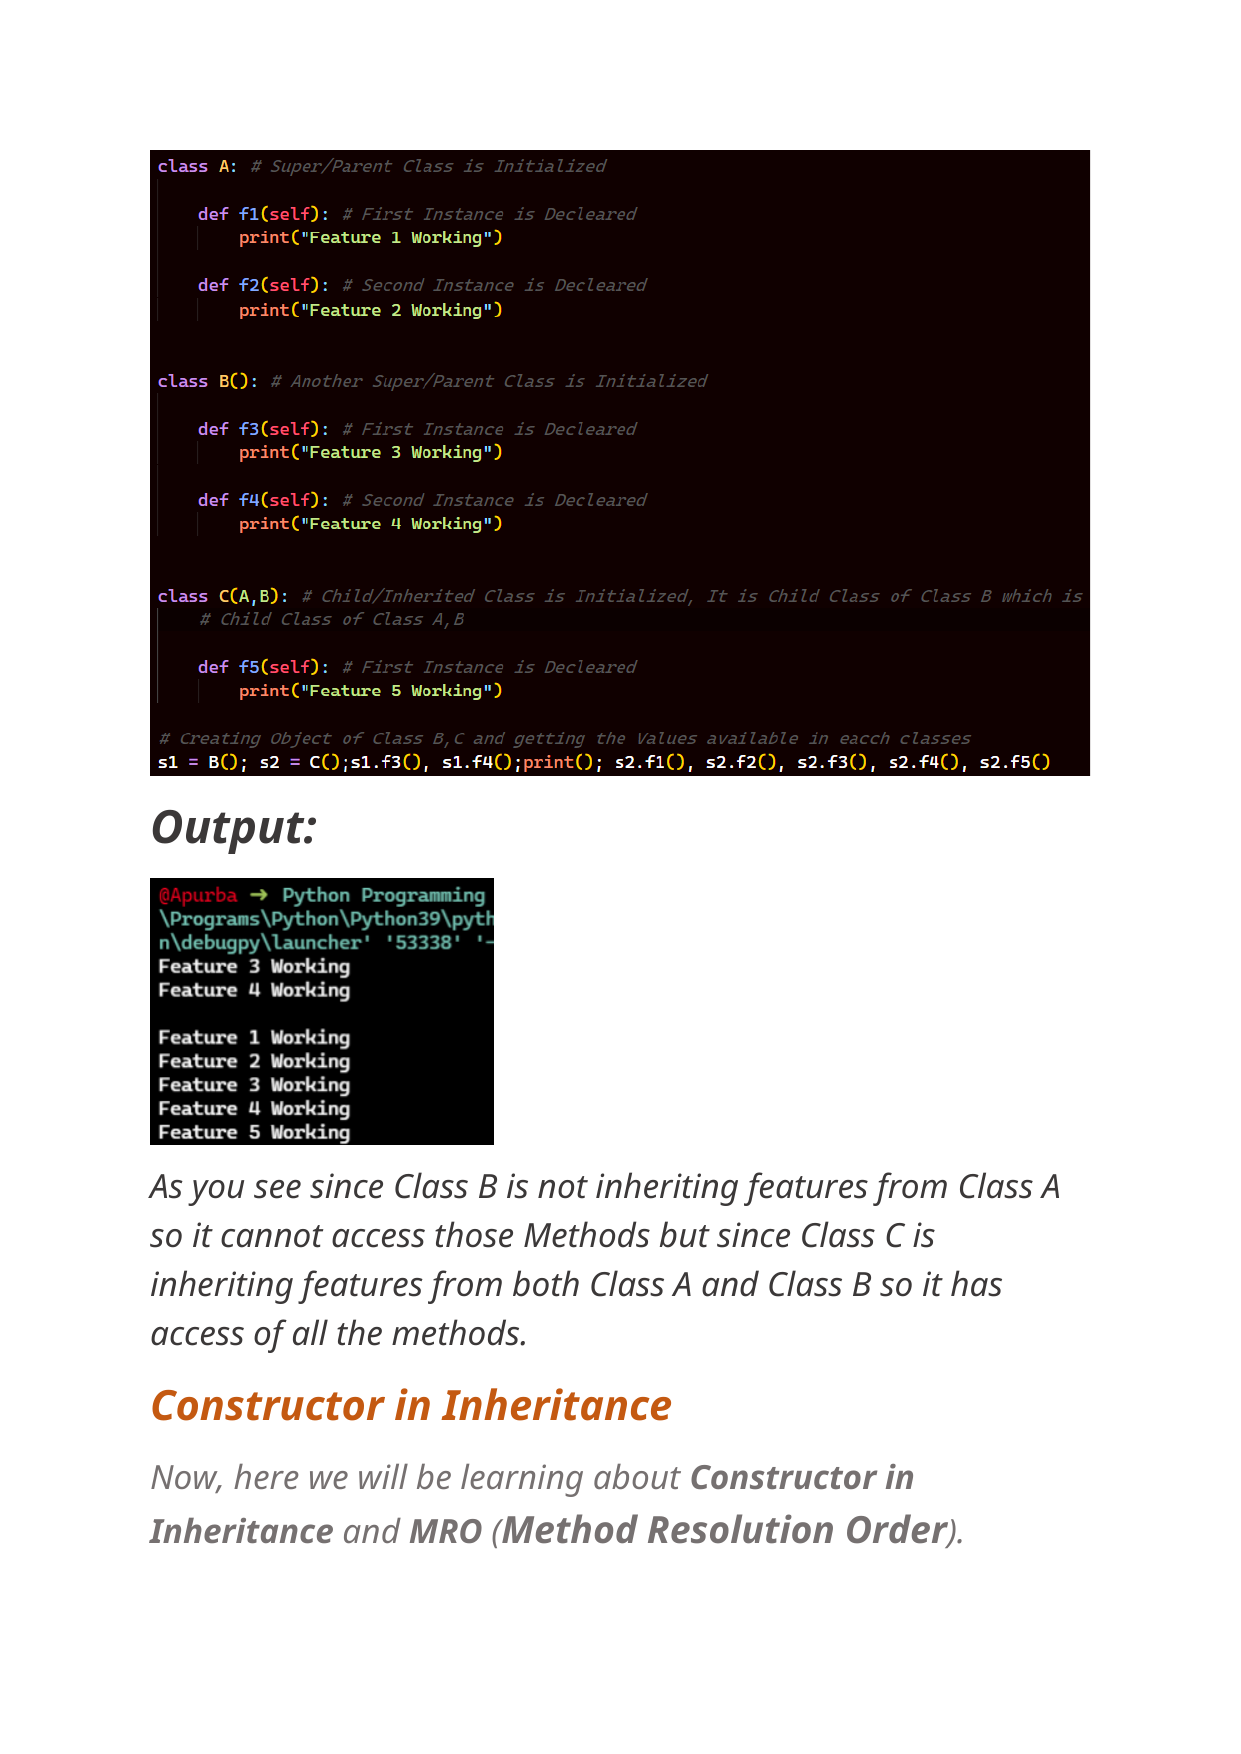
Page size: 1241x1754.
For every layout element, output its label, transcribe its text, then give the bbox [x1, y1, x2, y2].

picture [150, 150, 1091, 776]
picture [150, 878, 494, 1145]
text Constructor in Inheritance [150, 1376, 1090, 1433]
text As you see since Class B is not inheriting features from Class A so it cannot access those Methods but since Class C is inheriting features from both Class A and Class B so it has access of all the methods. [150, 1163, 1090, 1356]
text Output: [150, 794, 1090, 857]
text Now, here we will be learning about Constructor in Inheritance and MRO (Method Resolution Order). [150, 1454, 1090, 1554]
